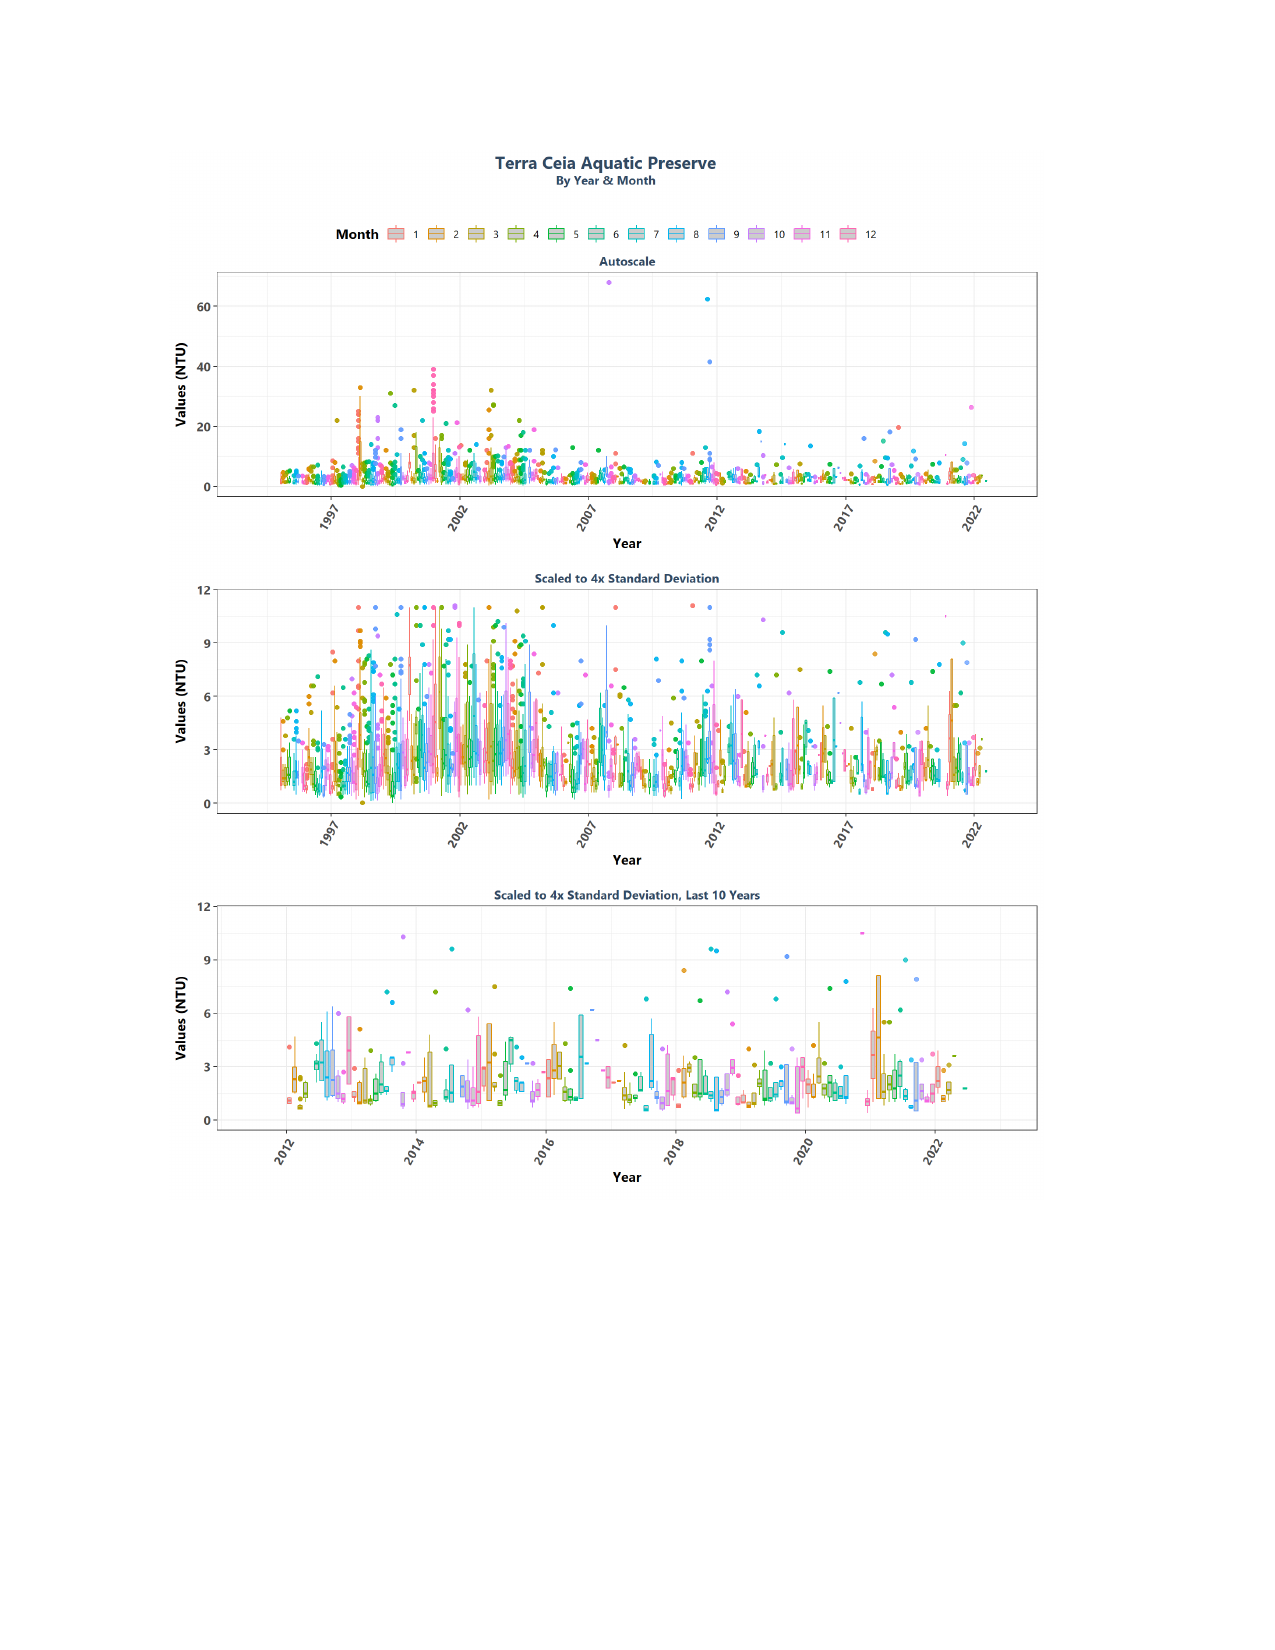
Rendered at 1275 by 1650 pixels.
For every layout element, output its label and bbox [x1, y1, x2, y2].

picture [168, 150, 1044, 1200]
